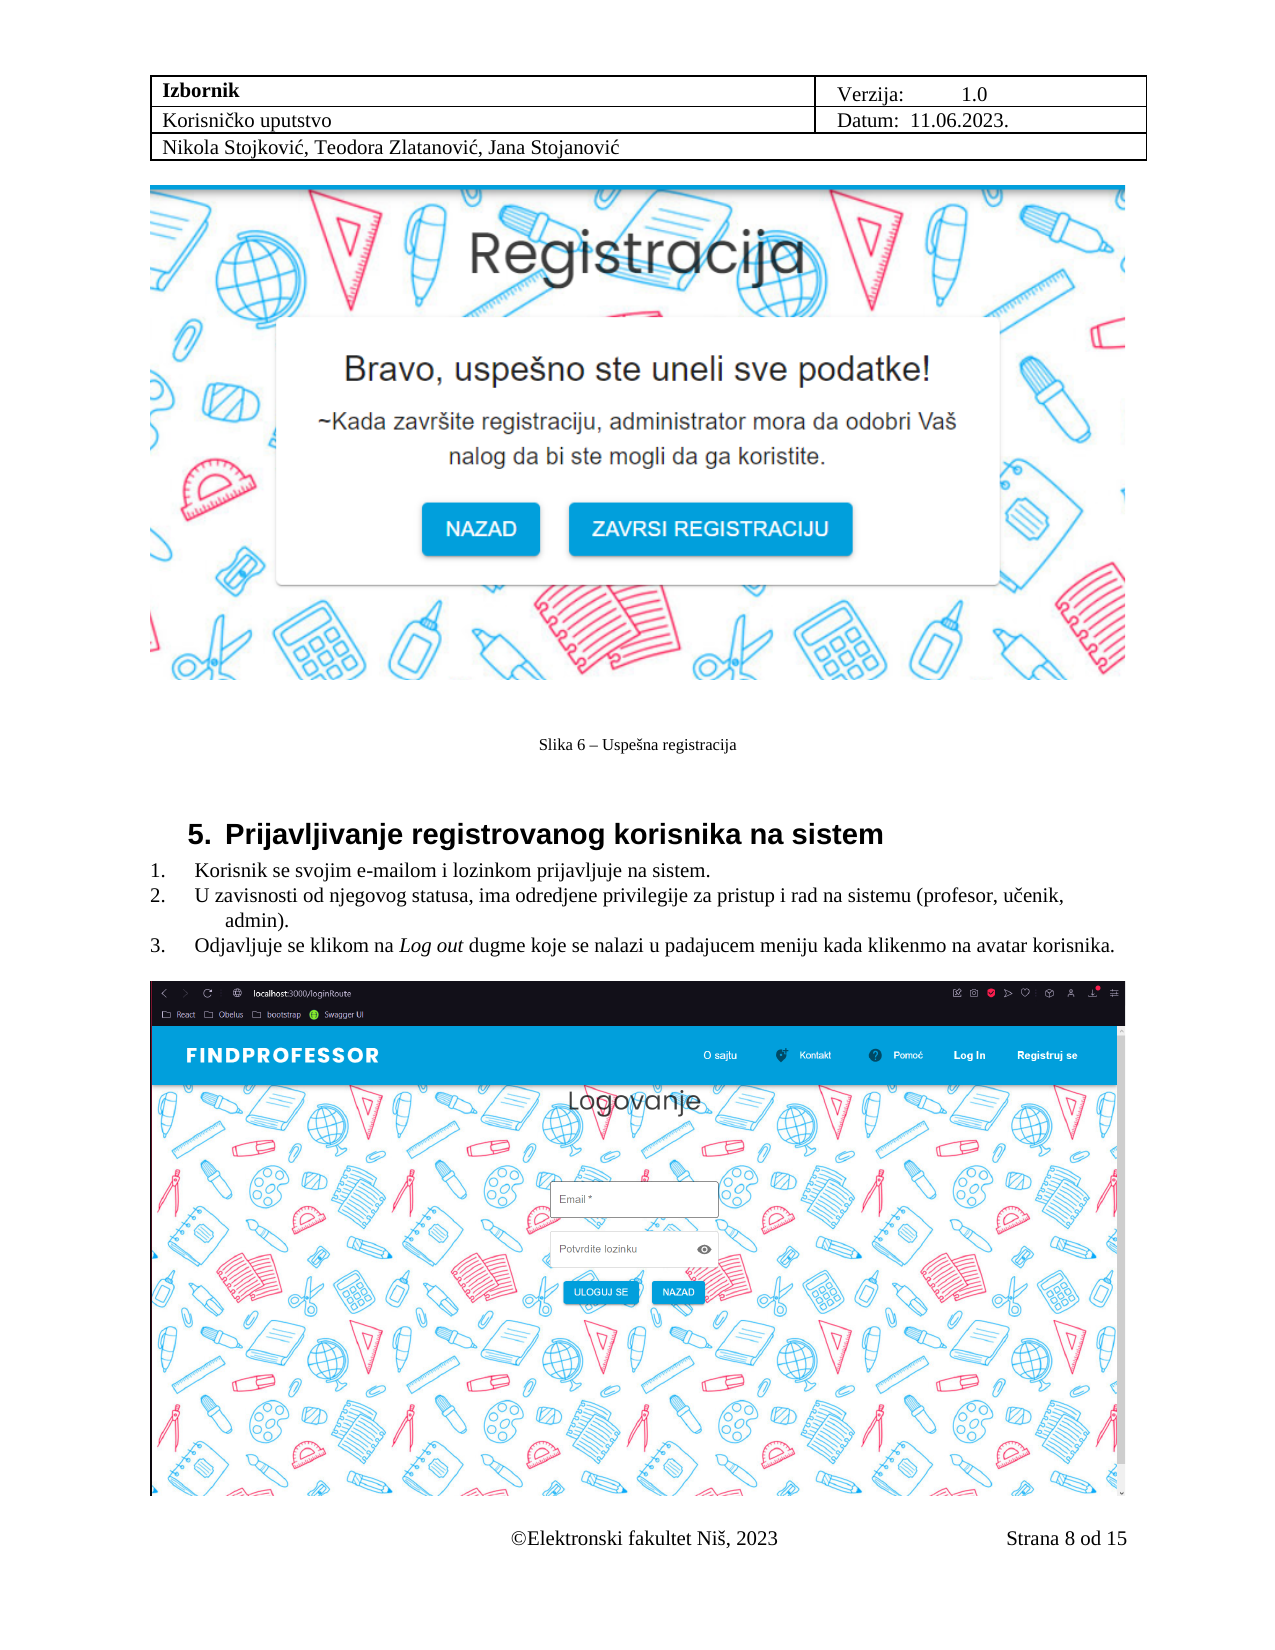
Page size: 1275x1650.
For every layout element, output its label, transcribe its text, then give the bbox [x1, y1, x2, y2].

list U zavisnosti od njegovog statusa, ima odredjene privilegije za pristup i rad na sistemu (profesor, učenik, admin). [150, 882, 1125, 932]
text Slika 6 – Uspešna registracija [150, 729, 1125, 754]
list Korisnik se svojim e-mailom i lozinkom prijavljuje na sistem. [150, 857, 1125, 882]
picture [150, 190, 1125, 680]
picture [150, 981, 1125, 1496]
list Odjavljuje se klikom na Log out dugme koje se nalazi u padajucem meniju kada klikenmo na avatar korisnika. [150, 932, 1125, 957]
subtitle Prijavljivanje registrovanog korisnika na sistem [187, 817, 1125, 850]
